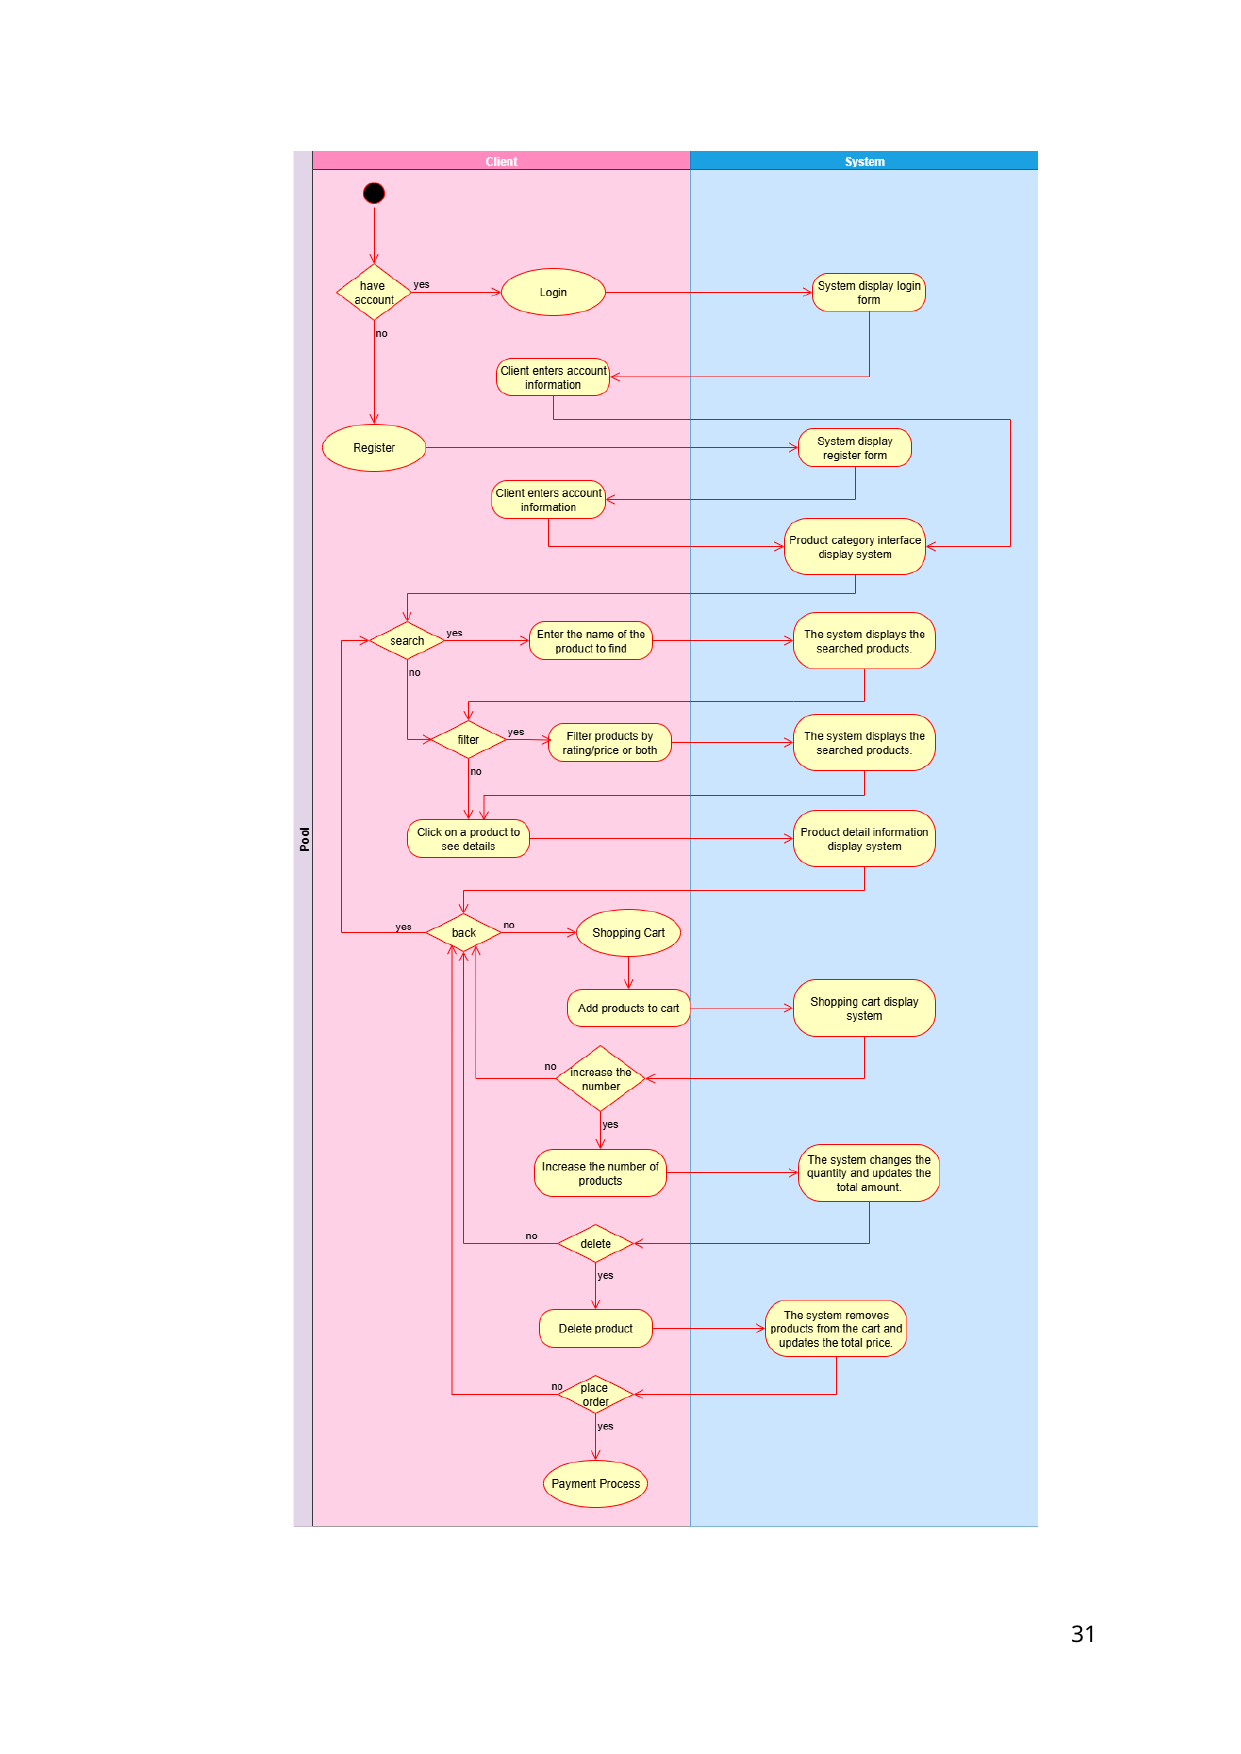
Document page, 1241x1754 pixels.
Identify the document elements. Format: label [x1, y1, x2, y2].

picture [293, 151, 1038, 1527]
